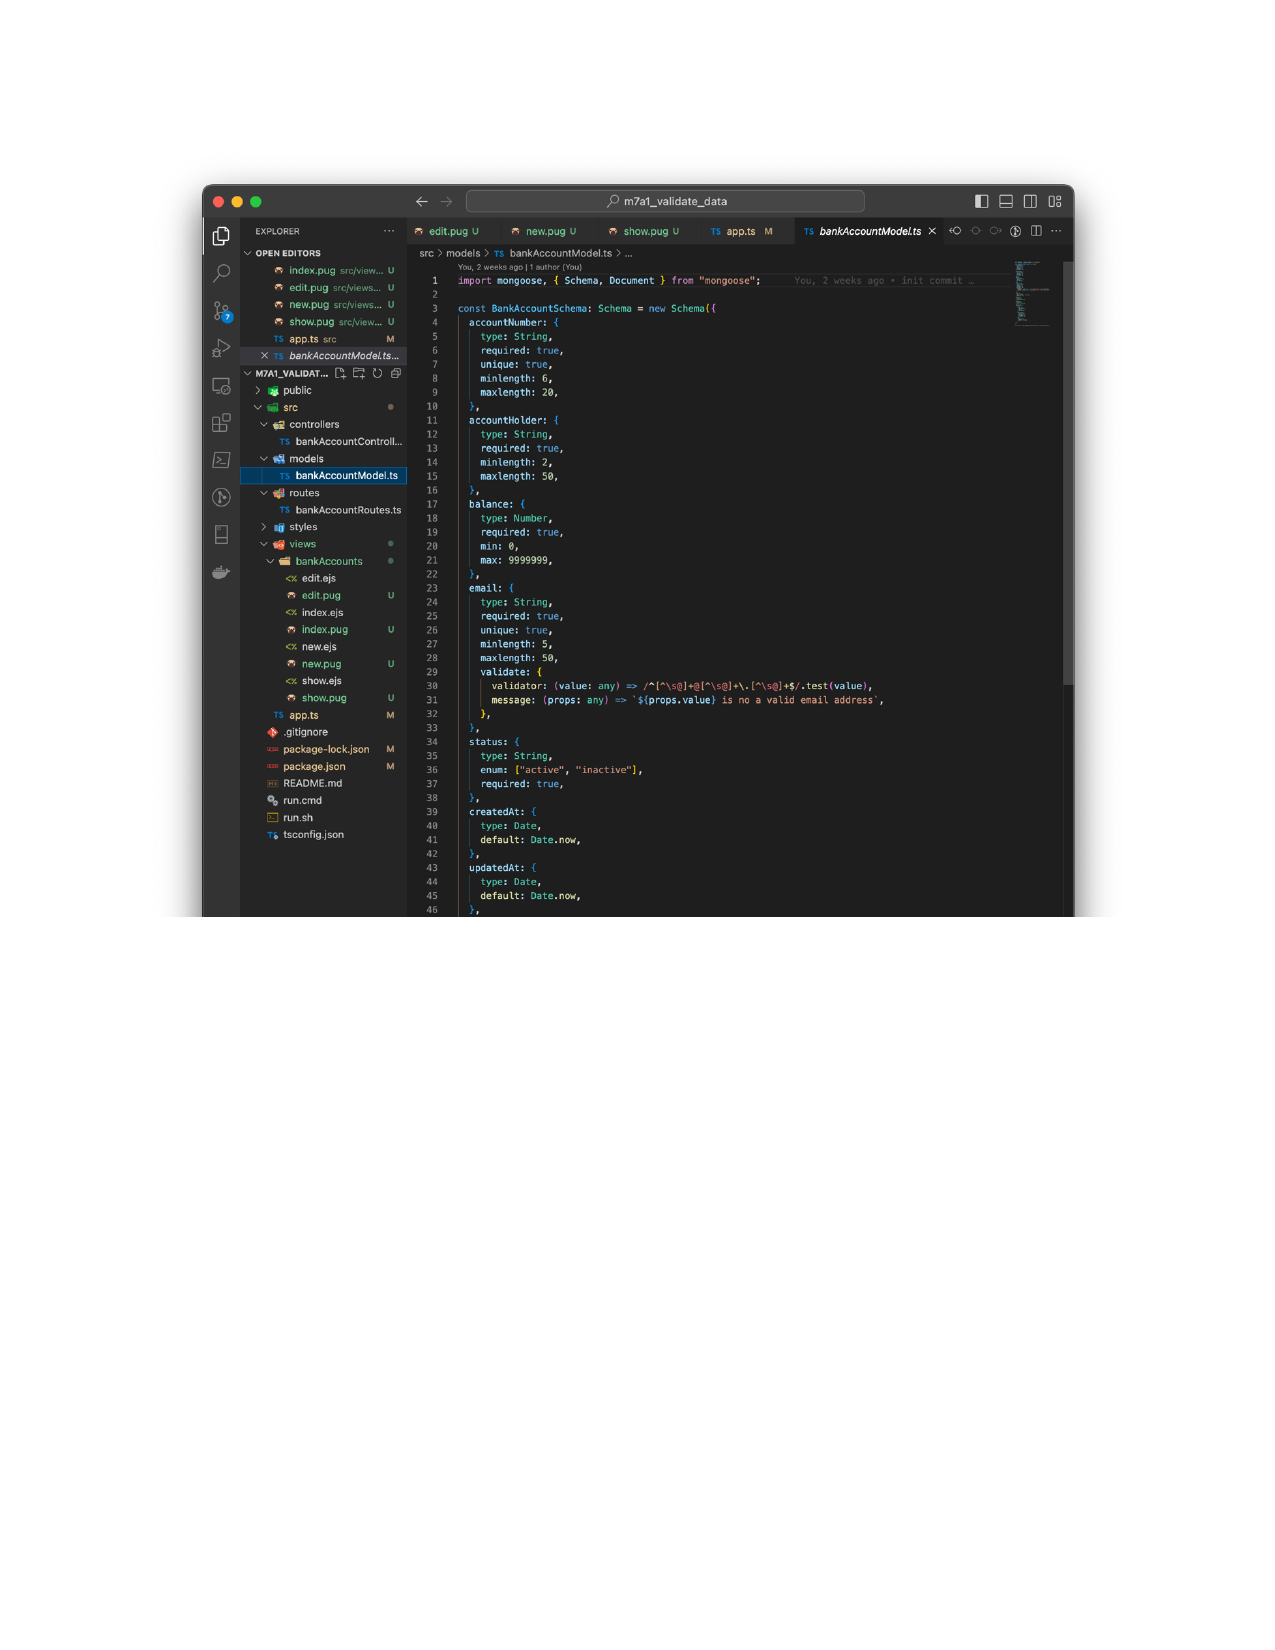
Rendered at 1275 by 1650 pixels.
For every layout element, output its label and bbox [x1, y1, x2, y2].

picture [150, 150, 1125, 917]
